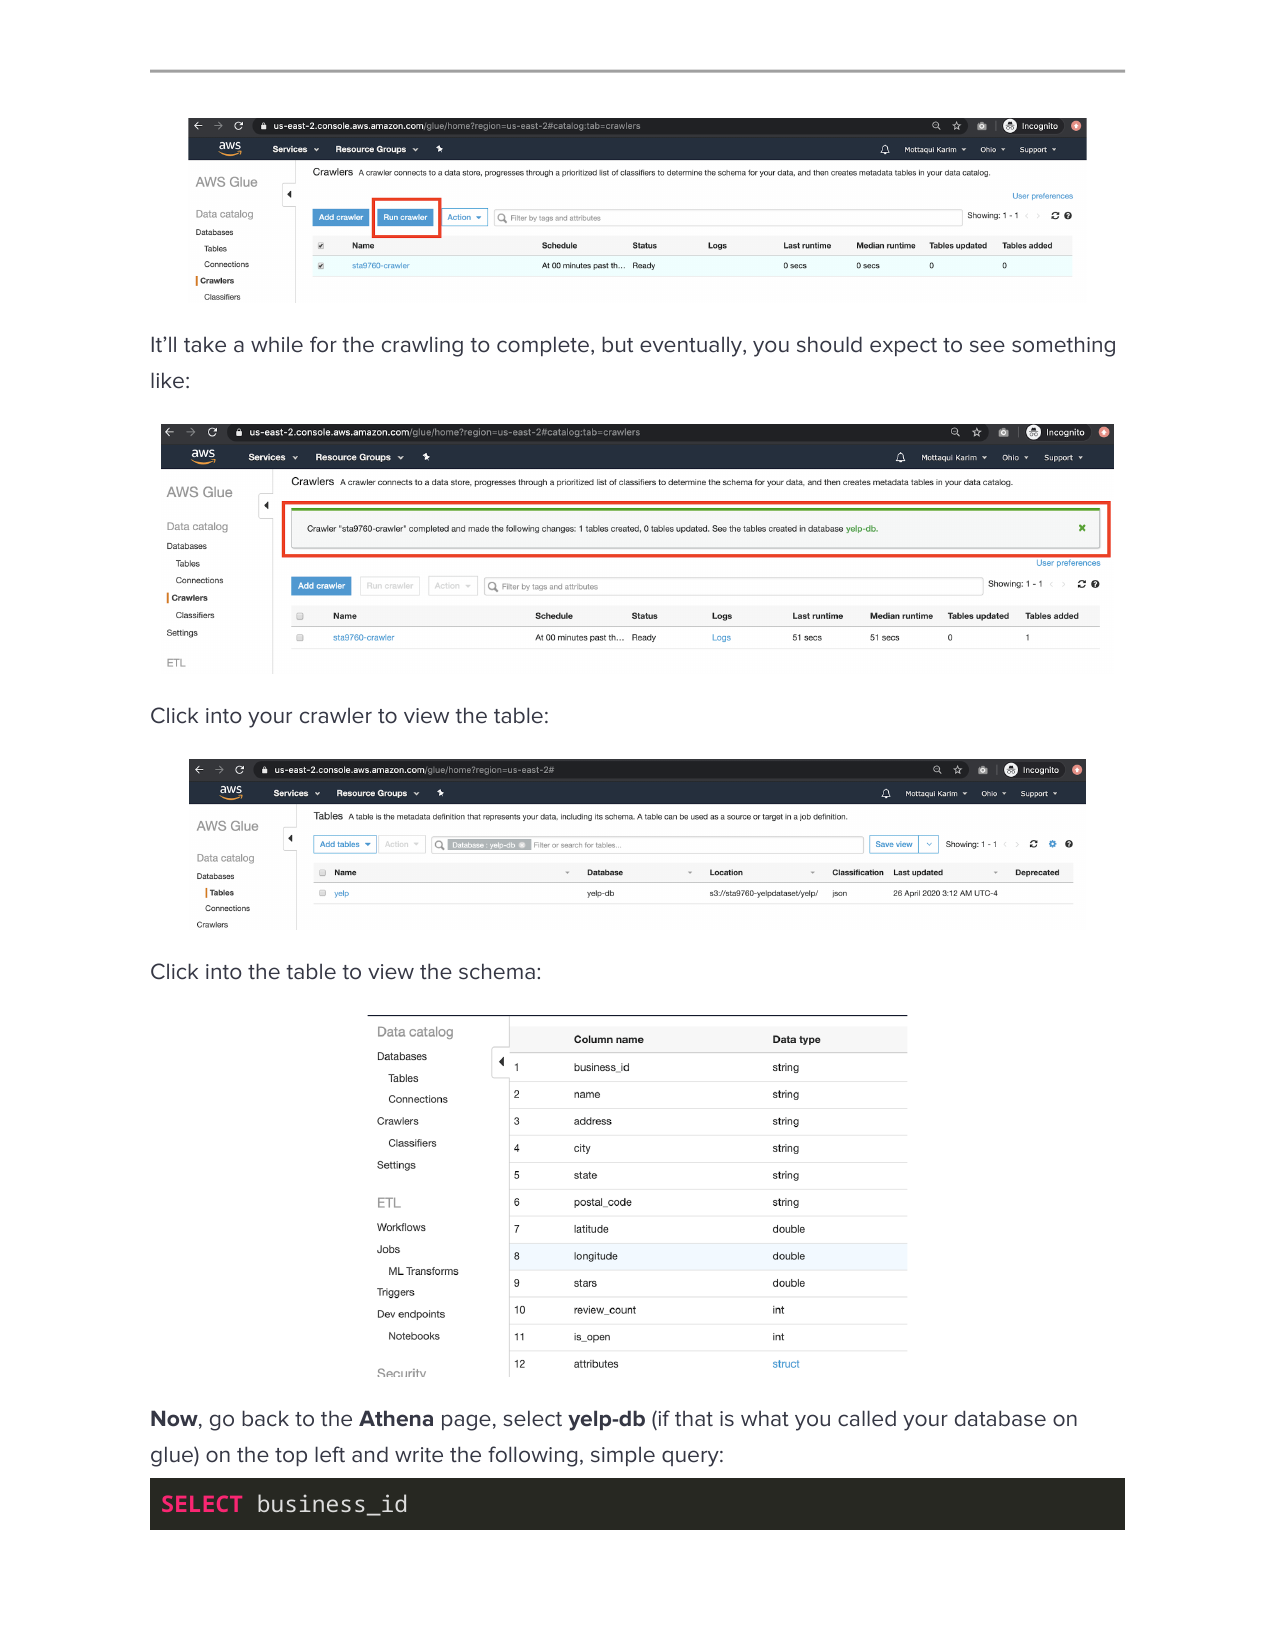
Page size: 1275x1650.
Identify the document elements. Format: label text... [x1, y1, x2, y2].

text Now, go back to the Athena page, select yelp-db (if that is what you called your database on glue) on the top left and write the following, simple query: [150, 1406, 1125, 1470]
picture [367, 1015, 908, 1377]
picture [161, 424, 1114, 674]
text Click into your crawler to view the table: [150, 702, 1125, 730]
picture [188, 118, 1087, 303]
picture [189, 759, 1086, 930]
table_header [150, 1478, 1125, 1530]
text It’ll take a while for the crawling to complete, but eventually, you should expect to see something like: [150, 331, 1125, 396]
text Click into the table to view the schema: [150, 958, 1125, 986]
